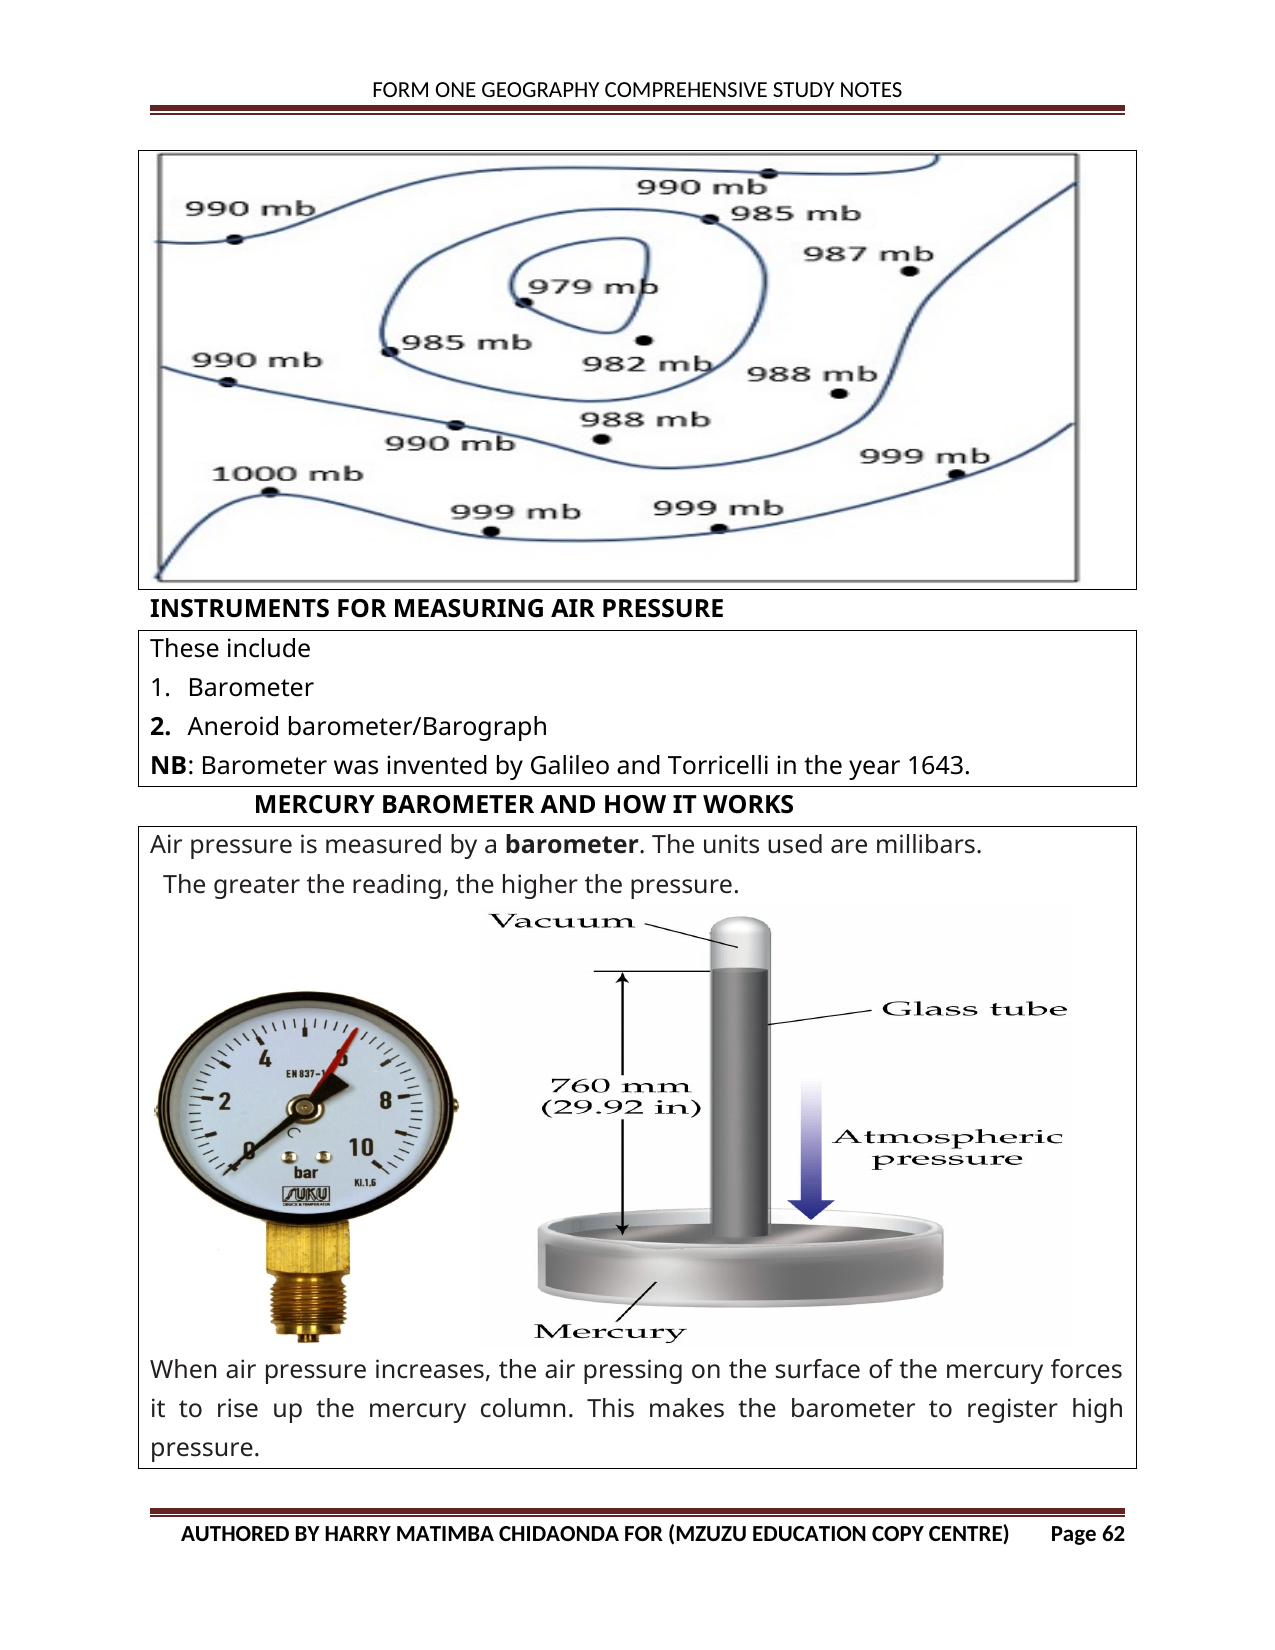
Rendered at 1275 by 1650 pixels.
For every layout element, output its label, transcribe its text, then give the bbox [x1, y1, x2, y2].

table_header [139, 827, 1136, 1468]
picture [150, 986, 460, 1347]
picture [478, 905, 1078, 1347]
picture [150, 151, 1086, 586]
text MERCURY BAROMETER AND HOW IT WORKS [150, 787, 1125, 821]
table_header These include Barometer Aneroid barometer/Barograph NB: Barometer was invented by Galileo and Torricelli in the year 1643. [139, 631, 1136, 786]
text INSTRUMENTS FOR MEASURING AIR PRESSURE [150, 590, 1125, 624]
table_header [139, 151, 1136, 589]
